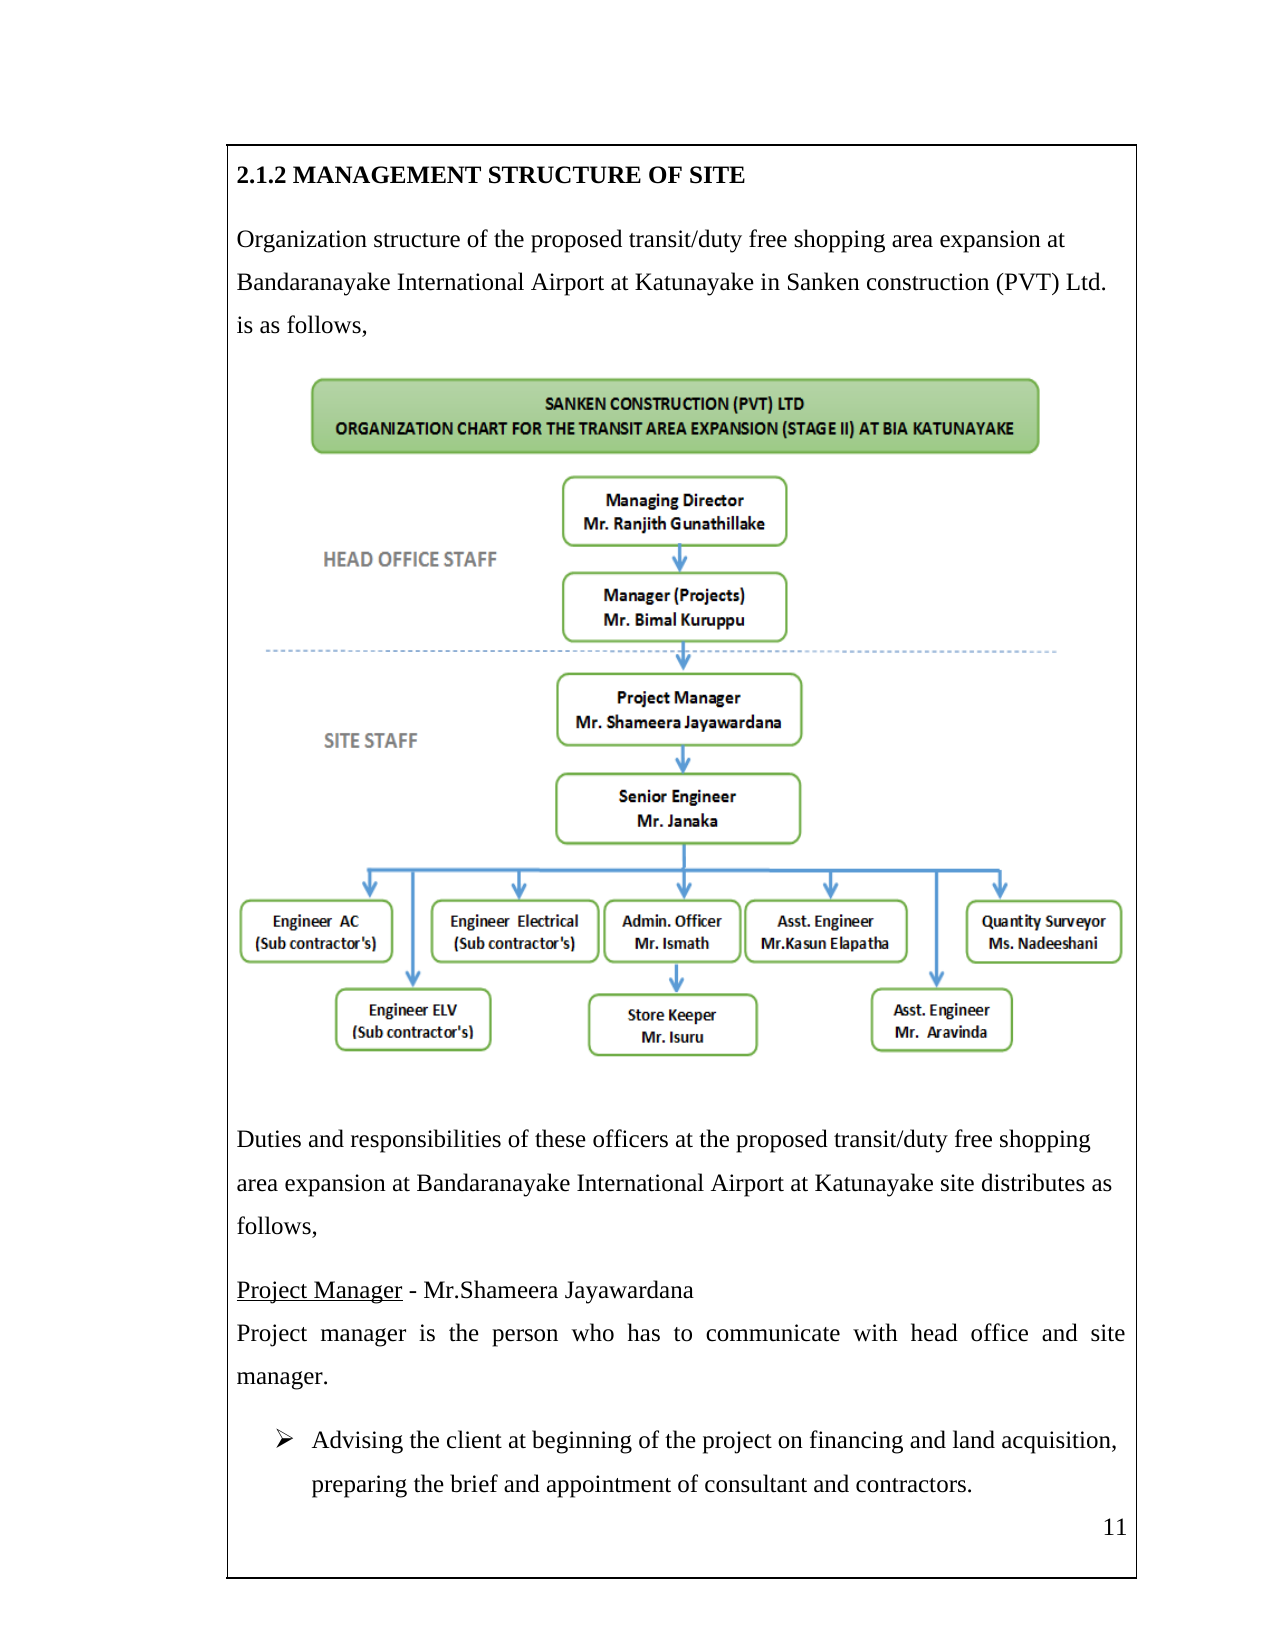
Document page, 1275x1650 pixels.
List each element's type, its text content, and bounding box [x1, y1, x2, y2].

list Advising the client at beginning of the project on financing and land acquisition, preparing the brief and appointment of consultant and contractors. [274, 1425, 1127, 1497]
text Duties and responsibilities of these officers at the proposed transit/duty free shopping area expansion at Bandaranayake International Airport at Katunayake site distributes as follows, [236, 1124, 1127, 1239]
text Project Manager - Mr.Shameera Jayawardana [236, 1275, 1127, 1303]
text Project manager is the person who has to communicate with head office and site manager. [236, 1318, 1127, 1390]
subtitle 2.1.2 MANAGEMENT STRUCTURE OF SITE [236, 160, 1127, 188]
text Organization structure of the proposed transit/duty free shopping area expansion at Bandaranayake International Airport at Katunayake in Sanken construction (PVT) Ltd. is as follows, [236, 224, 1127, 339]
picture [236, 373, 1127, 1065]
